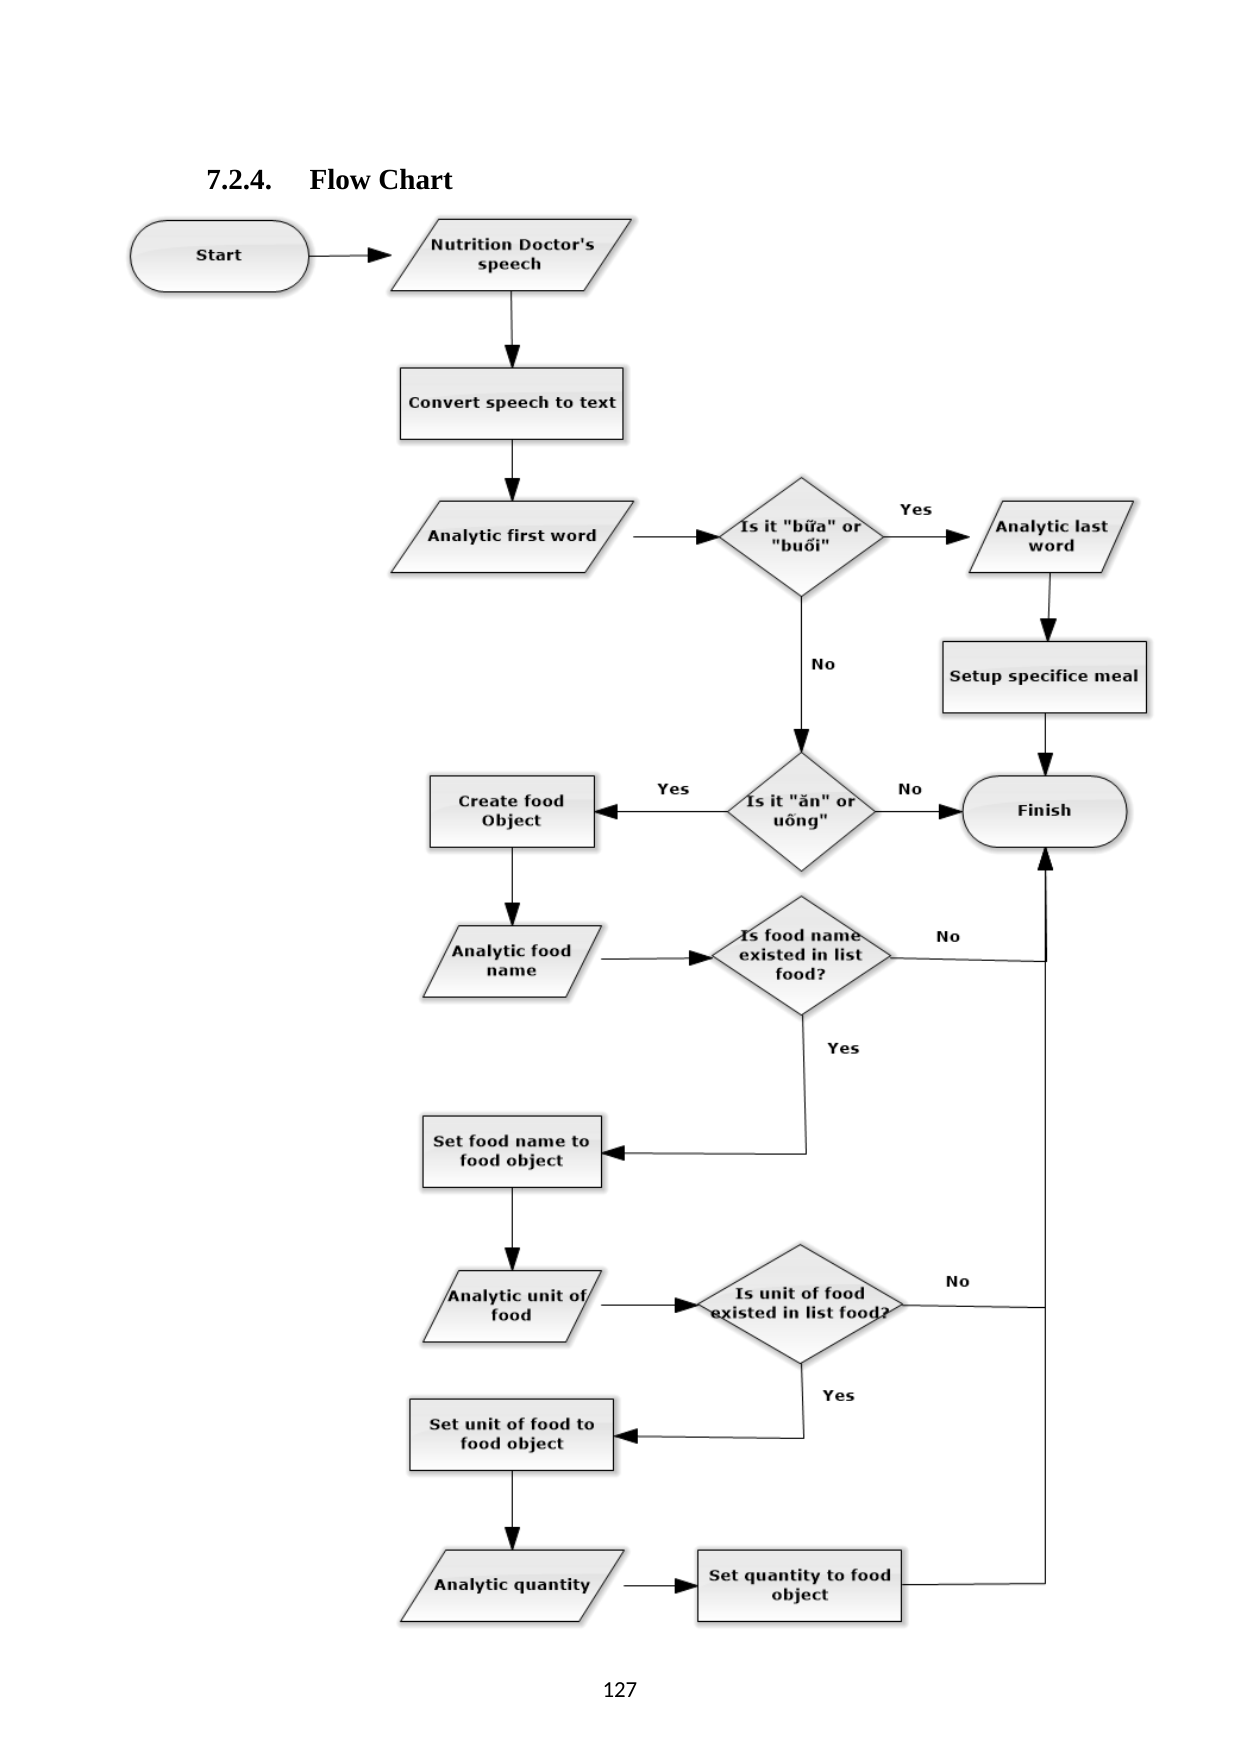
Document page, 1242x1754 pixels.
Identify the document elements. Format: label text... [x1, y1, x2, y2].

picture [112, 201, 1165, 1640]
subtitle Flow Chart [206, 162, 1146, 196]
